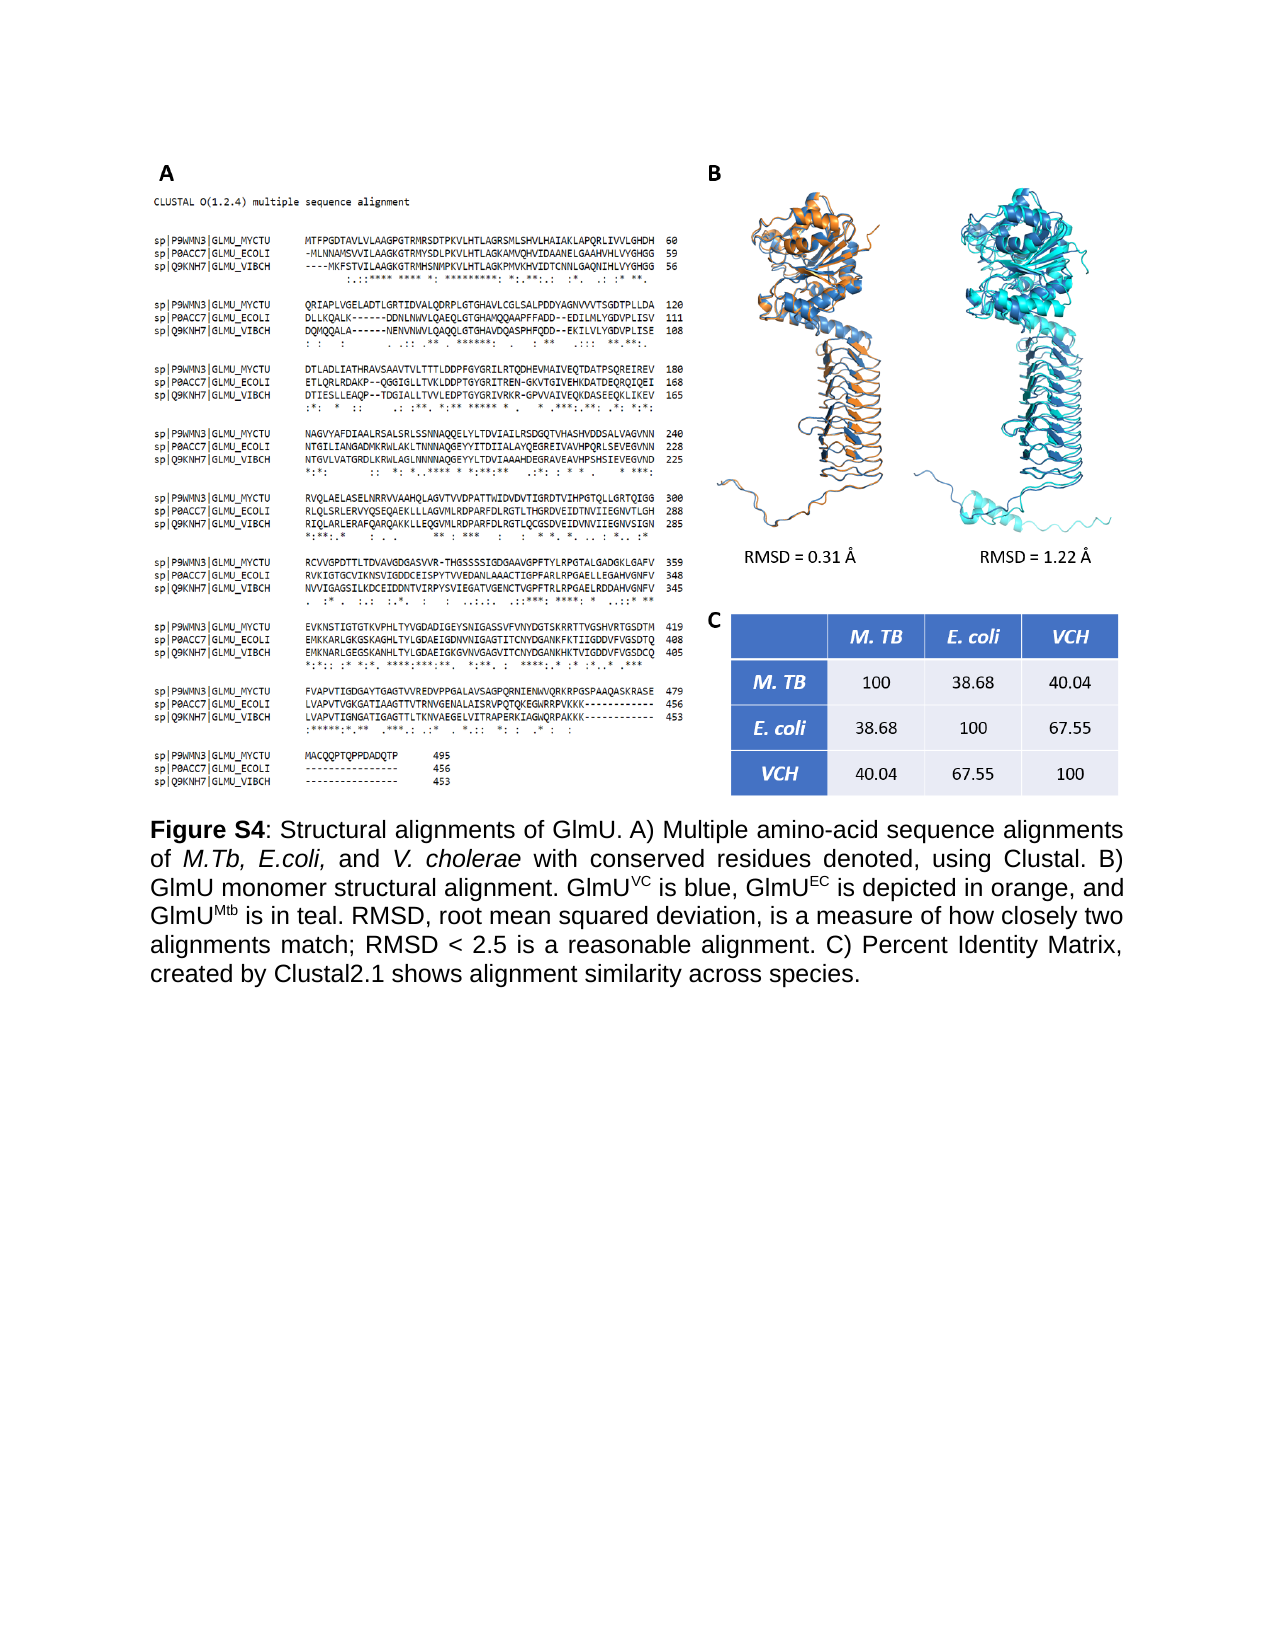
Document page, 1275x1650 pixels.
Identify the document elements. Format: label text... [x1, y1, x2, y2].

picture [150, 150, 1125, 816]
text Figure S4: Structural alignments of GlmU. A) Multiple amino-acid sequence alignments of M.Tb, E.coli, and V. cholerae with conserved residues denoted, using Clustal. B) GlmU monomer structural alignment. GlmUVC is blue, GlmUEC is depicted in orange, and GlmUMtb is in teal. RMSD, root mean squared deviation, is a measure of how closely two alignments match; RMSD < 2.5 is a reasonable alignment. C) Percent Identity Matrix, created by Clustal2.1 shows alignment similarity across species. [150, 816, 1125, 988]
